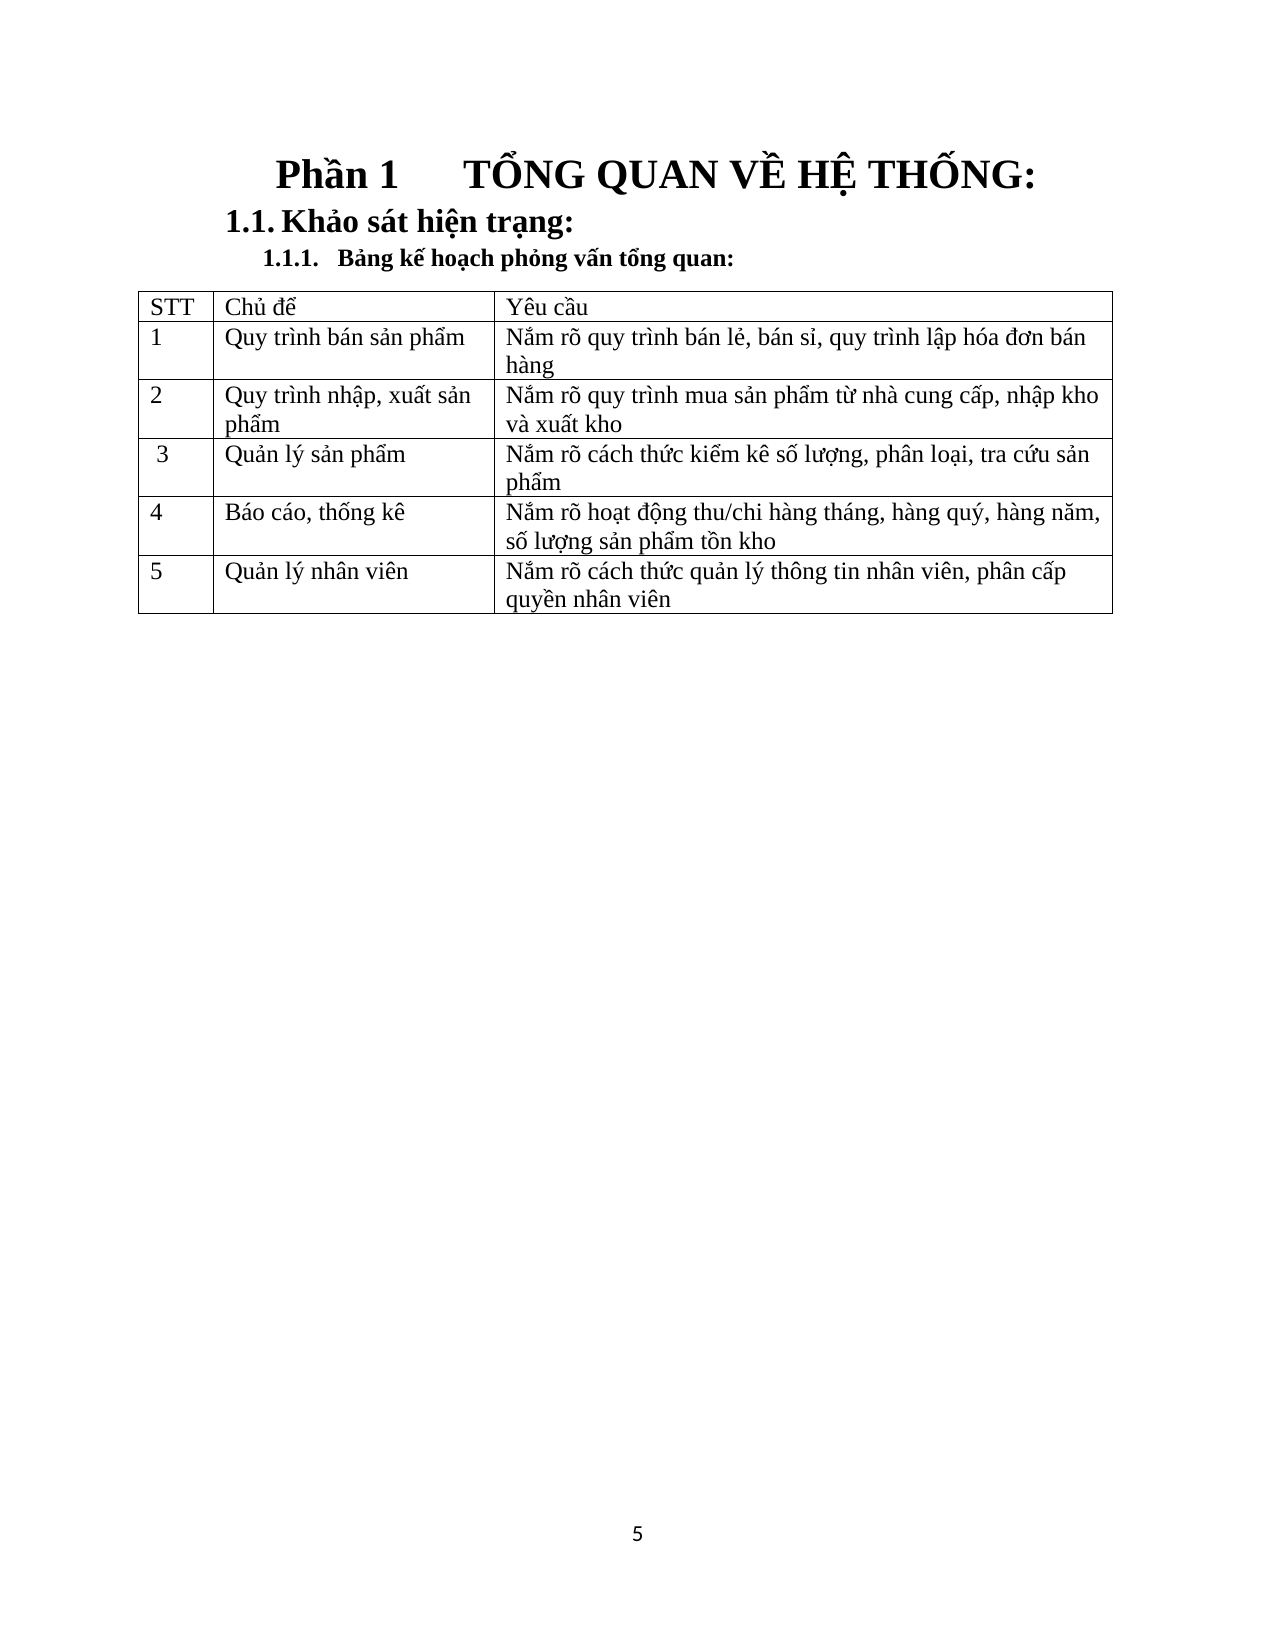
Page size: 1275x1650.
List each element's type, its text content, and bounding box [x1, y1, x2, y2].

table_cell Nắm rõ quy trình mua sản phẩm từ nhà cung cấp, nhập kho và xuất kho [495, 380, 1112, 438]
table_cell Quản lý sản phẩm [214, 439, 494, 496]
table_cell Quy trình nhập, xuất sản phẩm [214, 380, 494, 438]
table_cell Quản lý nhân viên [214, 556, 494, 613]
list Khảo sát hiện trạng: [225, 202, 1125, 240]
table_cell Nắm rõ quy trình bán lẻ, bán sỉ, quy trình lập hóa đơn bán hàng [495, 322, 1112, 379]
table_cell Quy trình bán sản phẩm [214, 322, 494, 379]
table_header Yêu cầu [495, 292, 1112, 321]
table_cell Báo cáo, thống kê [214, 497, 494, 555]
table_header Chủ để [214, 292, 494, 321]
table_header STT [139, 292, 213, 321]
table_cell 1 [139, 322, 213, 379]
table_cell 4 [139, 497, 213, 555]
list Bảng kế hoạch phỏng vấn tổng quan: [262, 243, 1125, 272]
list TỔNG QUAN VỀ HỆ THỐNG: [187, 150, 1125, 198]
table_cell 3 [139, 439, 213, 496]
table_cell Nắm rõ cách thức kiểm kê số lượng, phân loại, tra cứu sản phẩm [495, 439, 1112, 496]
table_cell Nắm rõ cách thức quản lý thông tin nhân viên, phân cấp quyền nhân viên [495, 556, 1112, 613]
table_cell 2 [139, 380, 213, 438]
table_cell 5 [139, 556, 213, 613]
table_cell Nắm rõ hoạt động thu/chi hàng tháng, hàng quý, hàng năm, số lượng sản phẩm tồn kho [495, 497, 1112, 555]
